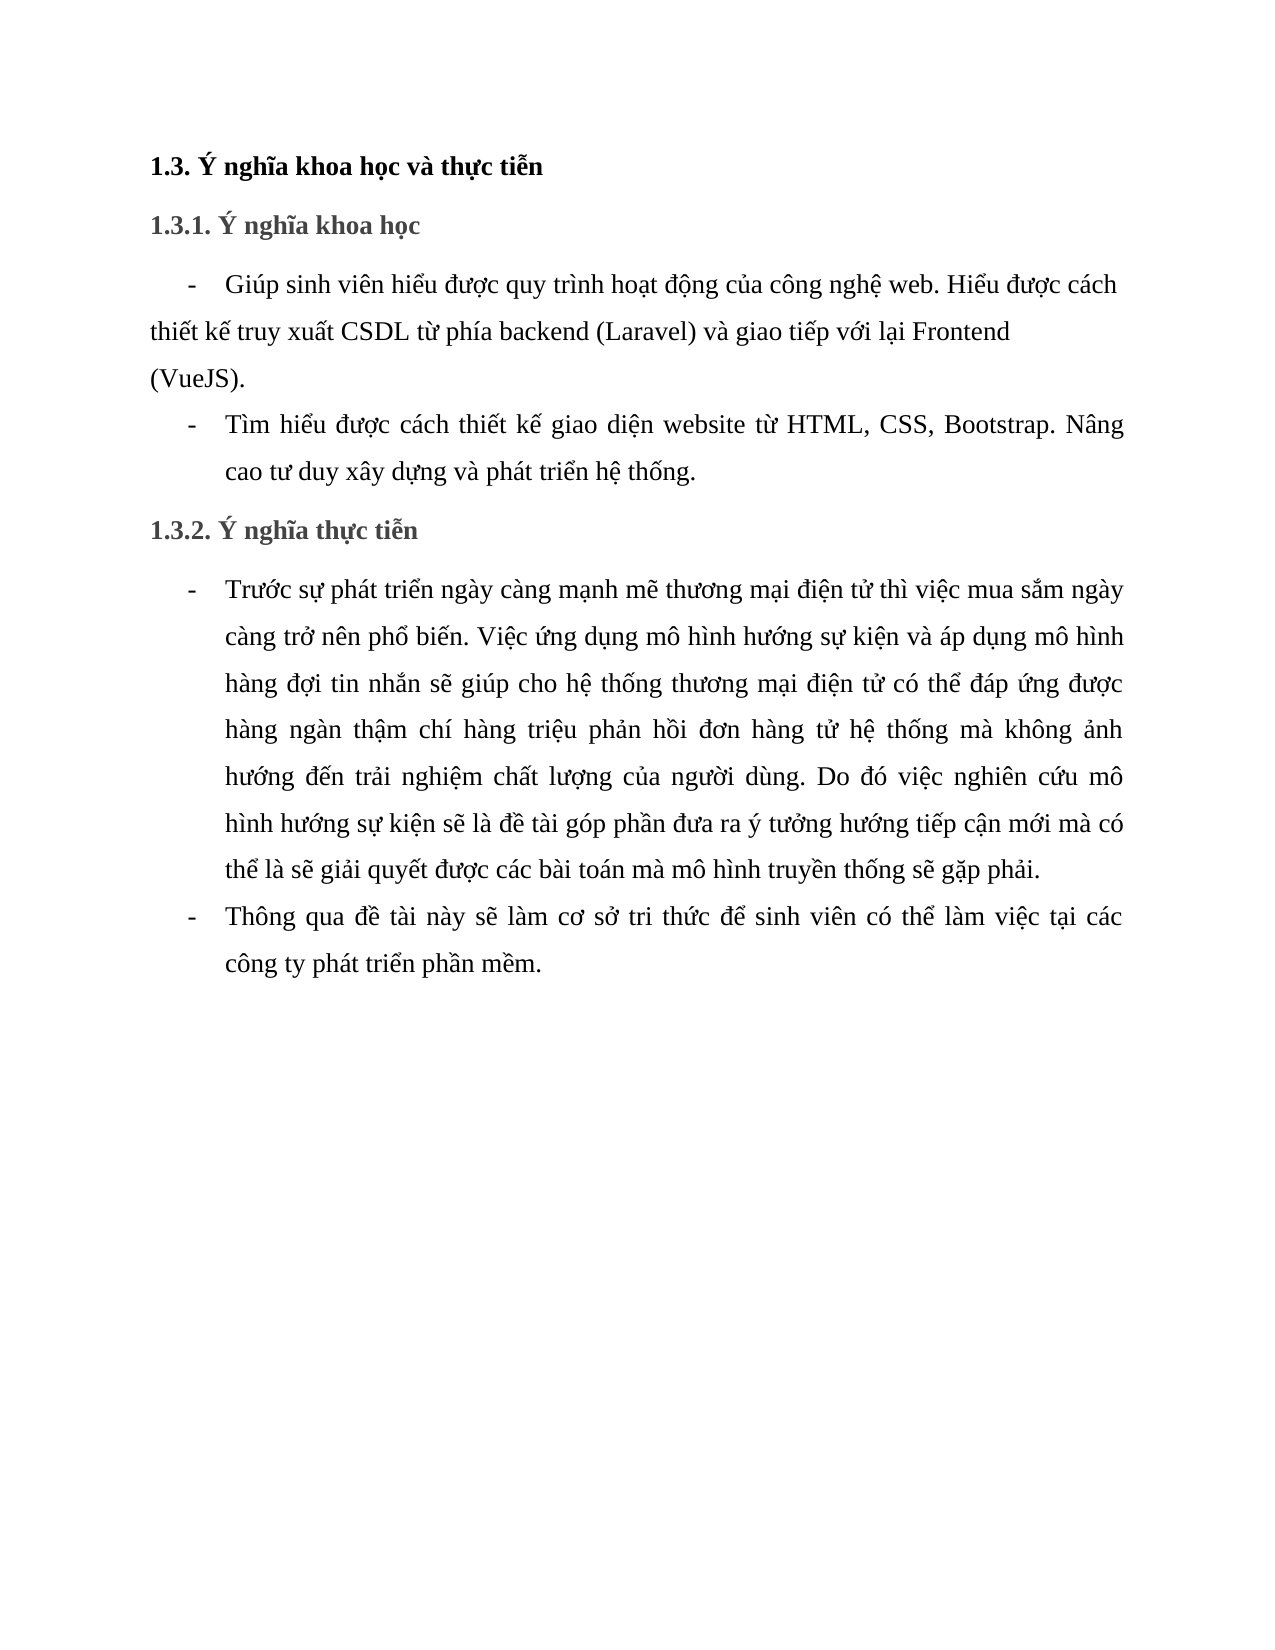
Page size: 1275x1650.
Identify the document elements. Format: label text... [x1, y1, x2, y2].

subtitle Ý nghĩa khoa học và thực tiễn [150, 150, 1125, 181]
text (VueJS). [150, 362, 1125, 393]
subtitle Ý nghĩa khoa học [150, 209, 1125, 240]
list Tìm hiểu được cách thiết kế giao diện website từ HTML, CSS, Bootstrap. Nâng cao tư duy xây dựng và phát triển hệ thống. [187, 408, 1125, 486]
list Giúp sinh viên hiểu được quy trình hoạt động của công nghệ web. Hiểu được cách [187, 268, 1125, 299]
list Trước sự phát triển ngày càng mạnh mẽ thương mại điện tử thì việc mua sắm ngày càng trở nên phổ biến. Việc ứng dụng mô hình hướng sự kiện và áp dụng mô hình hàng đợi tin nhắn sẽ giúp cho hệ thống thương mại điện tử có thể đáp ứng được hàng ngàn thậm chí hàng triệu phản hồi đơn hàng tử hệ thống mà không ảnh hướng đến trải nghiệm chất lượng của người dùng. Do đó việc nghiên cứu mô hình hướng sự kiện sẽ là đề tài góp phần đưa ra ý tưởng hướng tiếp cận mới mà có thể là sẽ giải quyết được các bài toán mà mô hình truyền thống sẽ gặp phải. [187, 573, 1125, 884]
text thiết kế truy xuất CSDL từ phía backend (Laravel) và giao tiếp với lại Frontend [150, 315, 1125, 346]
subtitle Ý nghĩa thực tiễn [150, 514, 1125, 545]
list Thông qua đề tài này sẽ làm cơ sở tri thức để sinh viên có thể làm việc tại các công ty phát triển phần mềm. [187, 900, 1125, 978]
